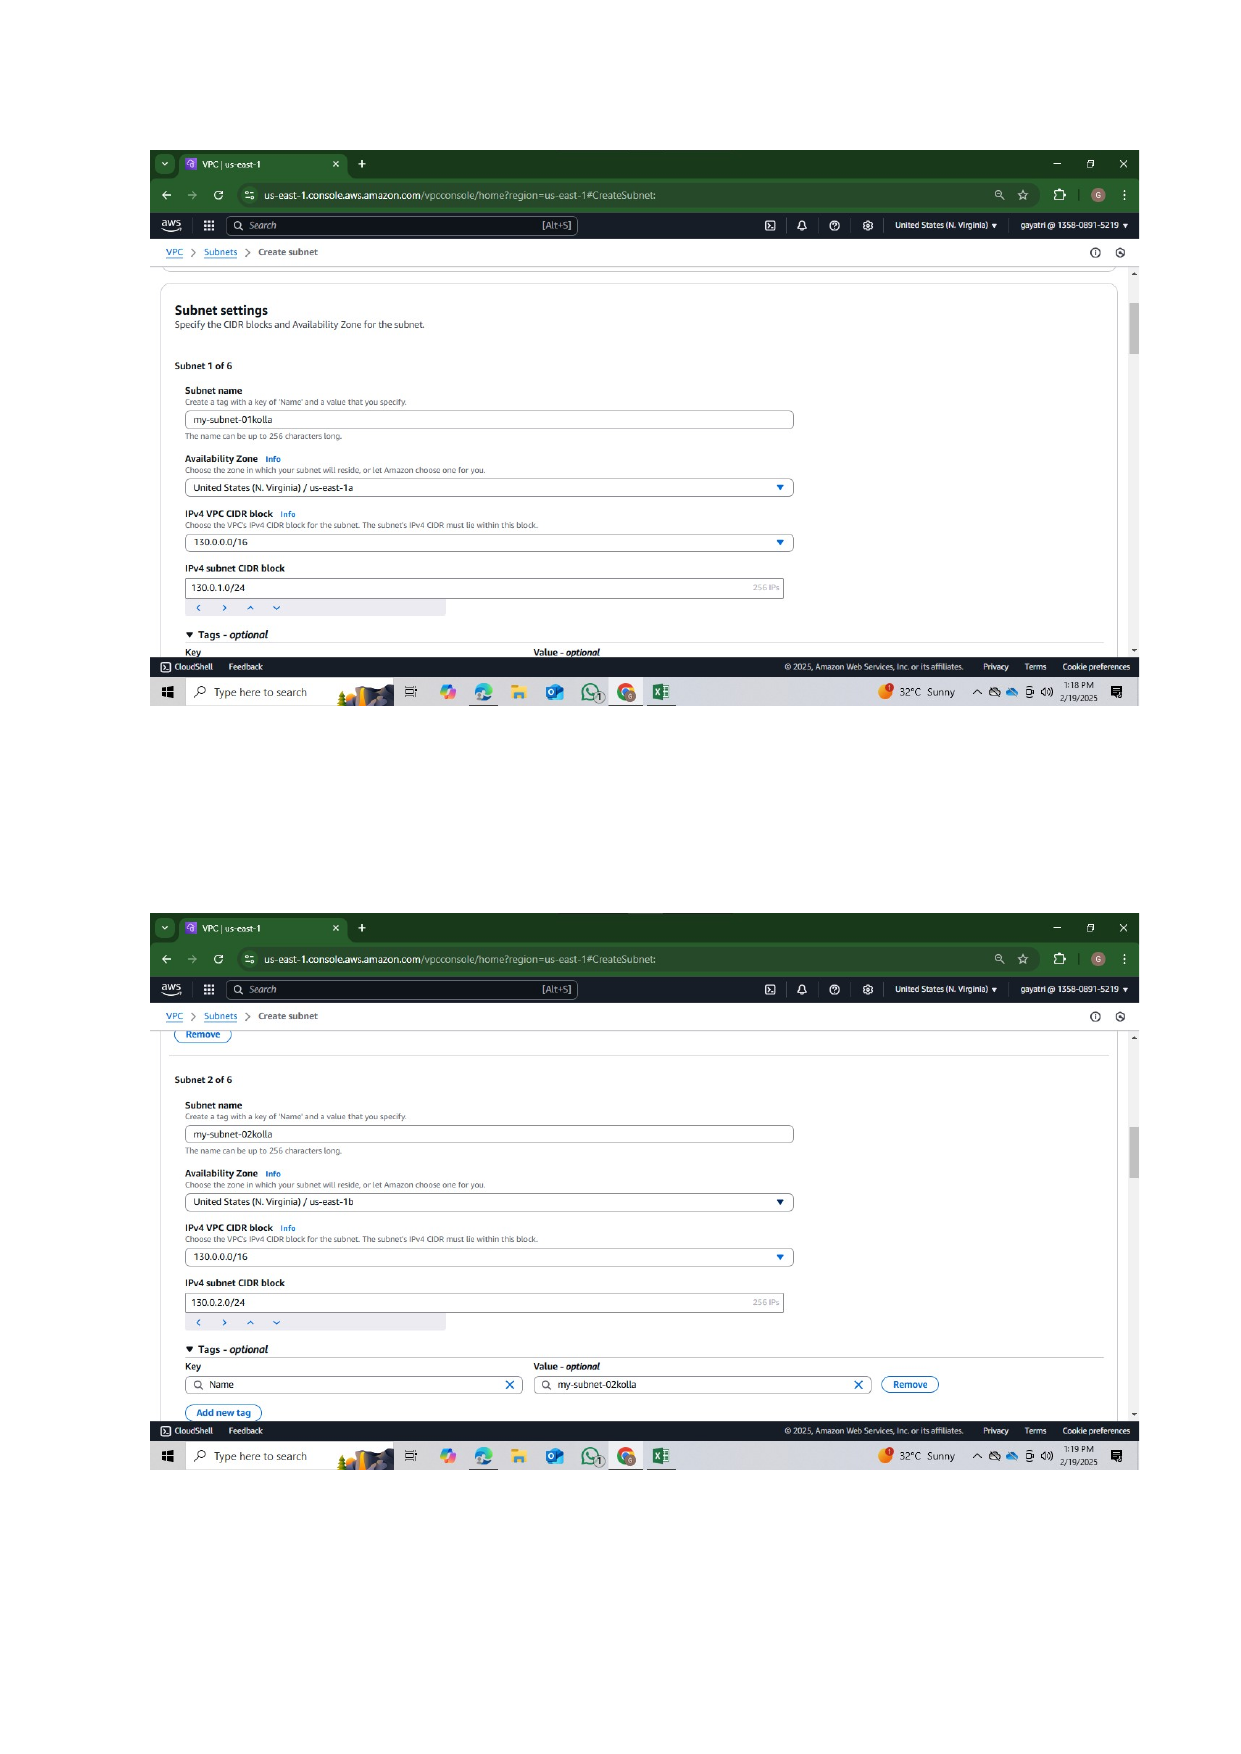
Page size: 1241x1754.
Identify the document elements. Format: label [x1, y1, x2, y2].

picture [150, 913, 1140, 1470]
picture [150, 150, 1140, 706]
